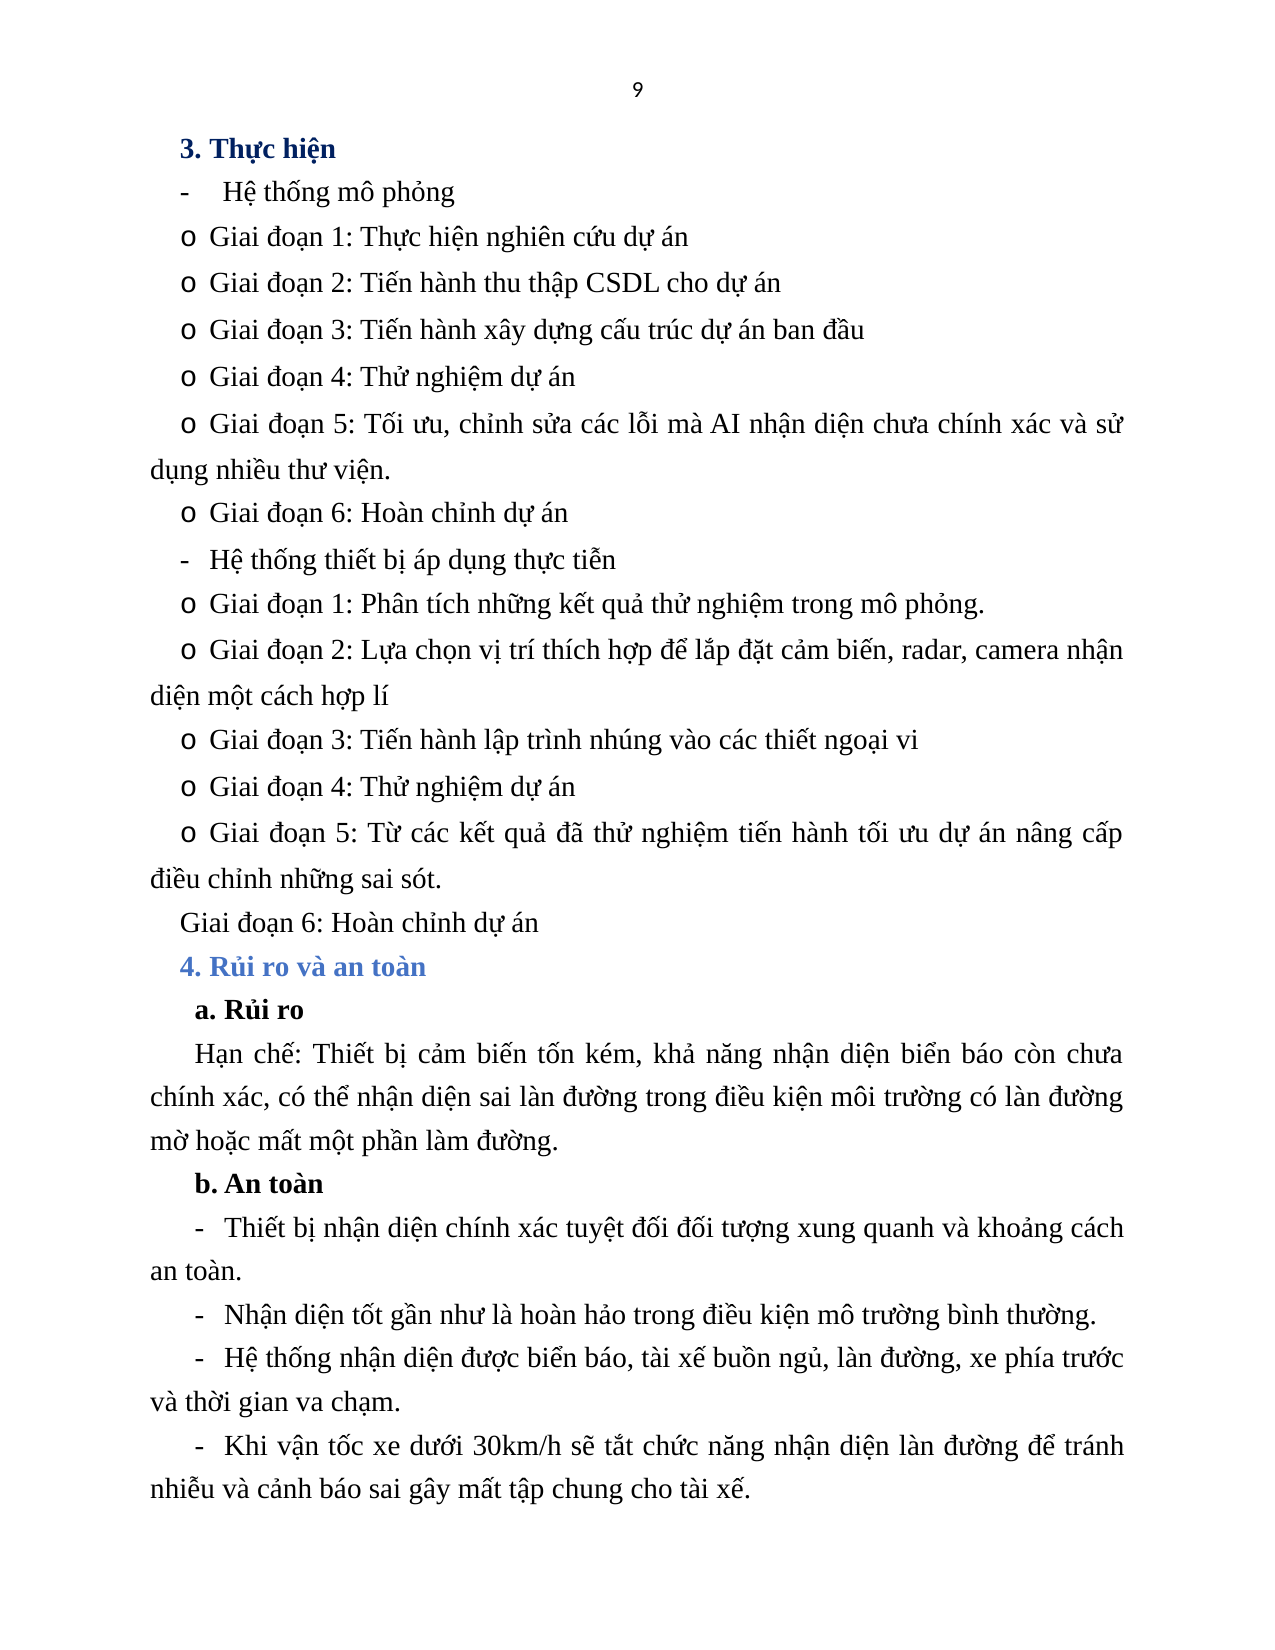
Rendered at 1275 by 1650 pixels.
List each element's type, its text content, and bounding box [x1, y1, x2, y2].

list Rủi ro và an toàn [150, 949, 1125, 982]
list Rủi ro [150, 992, 1125, 1026]
list Giai đoạn 2: Tiến hành thu thập CSDL cho dự án [150, 266, 1125, 302]
list Giai đoạn 6: Hoàn chỉnh dự án [150, 495, 1125, 531]
list Hệ thống mô phỏng [150, 174, 1125, 208]
list Giai đoạn 5: Từ các kết quả đã thử nghiệm tiến hành tối ưu dự án nâng cấp điều chỉnh những sai sót. [150, 816, 1125, 895]
list Giai đoạn 4: Thử nghiệm dự án [150, 359, 1125, 395]
list Thiết bị nhận diện chính xác tuyệt đối đối tượng xung quanh và khoảng cách an toàn. [150, 1210, 1125, 1287]
text Giai đoạn 6: Hoàn chỉnh dự án [179, 905, 1125, 939]
list Giai đoạn 1: Thực hiện nghiên cứu dự án [150, 219, 1125, 255]
text Hạn chế: Thiết bị cảm biến tốn kém, khả năng nhận diện biển báo còn chưa chính xác, có thể nhận diện sai làn đường trong điều kiện môi trường có làn đường mờ hoặc mất một phần làm đường. [150, 1036, 1125, 1156]
list Giai đoạn 3: Tiến hành lập trình nhúng vào các thiết ngoại vi [150, 722, 1125, 758]
list Giai đoạn 2: Lựa chọn vị trí thích hợp để lắp đặt cảm biến, radar, camera nhận diện một cách hợp lí [150, 632, 1125, 712]
list Hệ thống thiết bị áp dụng thực tiễn [150, 542, 1125, 576]
list Giai đoạn 4: Thử nghiệm dự án [150, 769, 1125, 805]
list Giai đoạn 5: Tối ưu, chỉnh sửa các lỗi mà AI nhận diện chưa chính xác và sử dụng nhiều thư viện. [150, 406, 1125, 485]
list Khi vận tốc xe dưới 30km/h sẽ tắt chức năng nhận diện làn đường để tránh nhiễu và cảnh báo sai gây mất tập chung cho tài xế. [150, 1428, 1125, 1505]
list Nhận diện tốt gần như là hoàn hảo trong điều kiện mô trường bình thường. [150, 1297, 1125, 1331]
list Hệ thống nhận diện được biển báo, tài xế buồn ngủ, làn đường, xe phía trước và thời gian va chạm. [150, 1341, 1125, 1418]
list Thực hiện [150, 131, 1125, 164]
list Giai đoạn 1: Phân tích những kết quả thử nghiệm trong mô phỏng. [150, 586, 1125, 622]
list An toàn [150, 1166, 1125, 1200]
list Giai đoạn 3: Tiến hành xây dựng cấu trúc dự án ban đầu [150, 312, 1125, 348]
